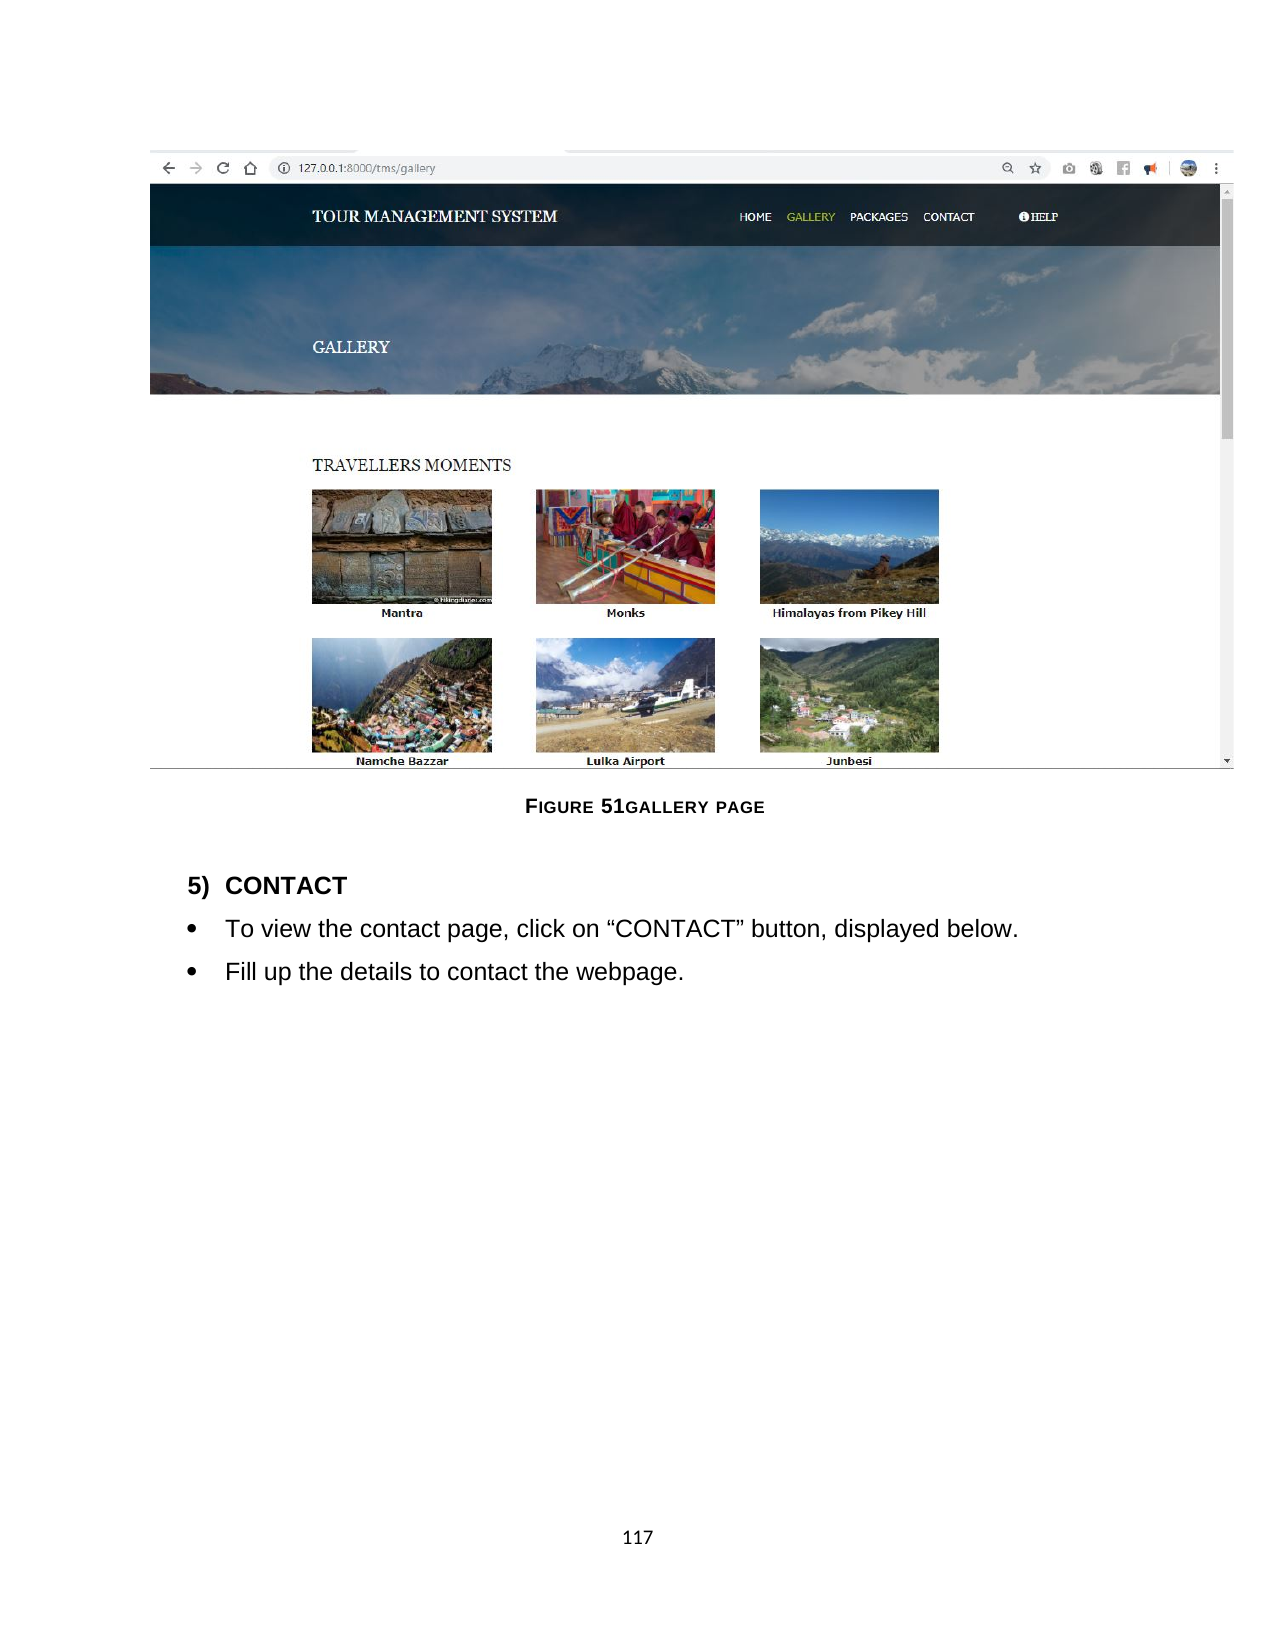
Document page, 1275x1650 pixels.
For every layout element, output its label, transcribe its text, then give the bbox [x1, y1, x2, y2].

list Fill up the details to contact the webpage. [187, 957, 1125, 986]
list To view the contact page, click on “CONTACT” button, displayed below. [187, 914, 1125, 943]
list CONTACT [187, 871, 1125, 899]
picture [150, 150, 1234, 769]
text Figure 51gallery page [450, 794, 1125, 818]
